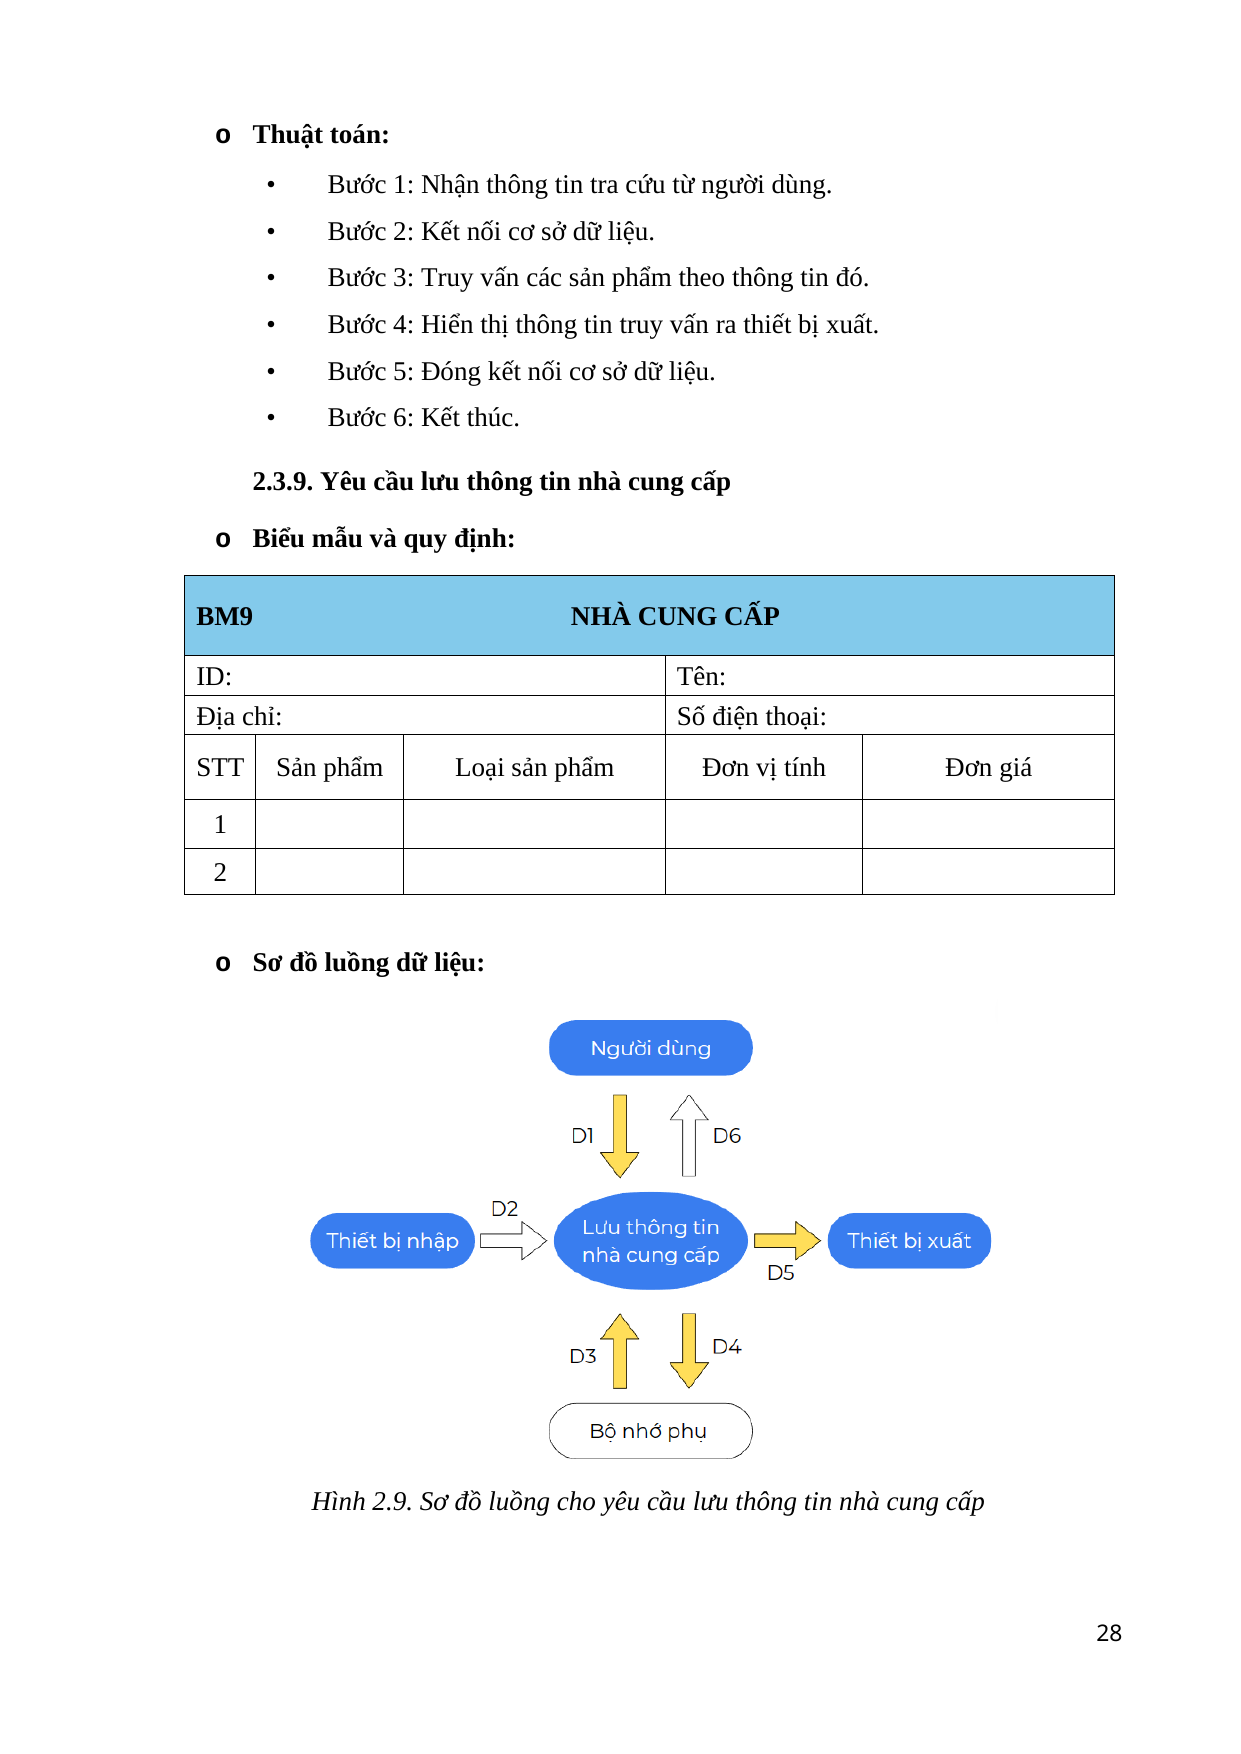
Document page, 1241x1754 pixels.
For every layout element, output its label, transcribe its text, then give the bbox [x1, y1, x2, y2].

list Bước 1: Nhận thông tin tra cứu từ người dùng. [266, 168, 1122, 199]
picture [301, 998, 999, 1467]
list Bước 2: Kết nối cơ sở dữ liệu. [266, 215, 1122, 246]
table_cell 2 [185, 849, 255, 894]
table_cell 1 [185, 800, 255, 848]
table_cell [666, 849, 862, 894]
table_cell [666, 800, 862, 848]
text Yêu cầu lưu thông tin nhà cung cấp [252, 465, 1122, 496]
list Bước 4: Hiển thị thông tin truy vấn ra thiết bị xuất. [266, 308, 1122, 339]
text Hình 2.9. Sơ đồ luồng cho yêu cầu lưu thông tin nhà cung cấp [177, 1486, 1122, 1517]
table_cell [404, 849, 665, 894]
table_cell STT [185, 735, 255, 799]
list Biểu mẫu và quy định: [215, 522, 1122, 555]
table_cell Địa chỉ: [185, 696, 665, 734]
table_header BM9 NHÀ CUNG CẤP [185, 576, 1114, 655]
list Thuật toán: [215, 118, 1122, 152]
table_cell Đơn vị tính [666, 735, 862, 799]
table_cell [256, 800, 403, 848]
table_cell Đơn giá [863, 735, 1114, 799]
table_cell Loại sản phẩm [404, 735, 665, 799]
table_cell [256, 849, 403, 894]
list Bước 3: Truy vấn các sản phẩm theo thông tin đó. [266, 262, 1122, 293]
list Sơ đồ luồng dữ liệu: [215, 946, 1122, 979]
table_cell [404, 800, 665, 848]
list Bước 5: Đóng kết nối cơ sở dữ liệu. [266, 355, 1122, 386]
list Bước 6: Kết thúc. [266, 402, 1122, 433]
table_cell [863, 800, 1114, 848]
table_cell [863, 849, 1114, 894]
table_cell Số điện thoại: [666, 696, 1114, 734]
table_cell Tên: [666, 656, 1114, 695]
table_cell ID: [185, 656, 665, 695]
table_cell Sản phẩm [256, 735, 403, 799]
